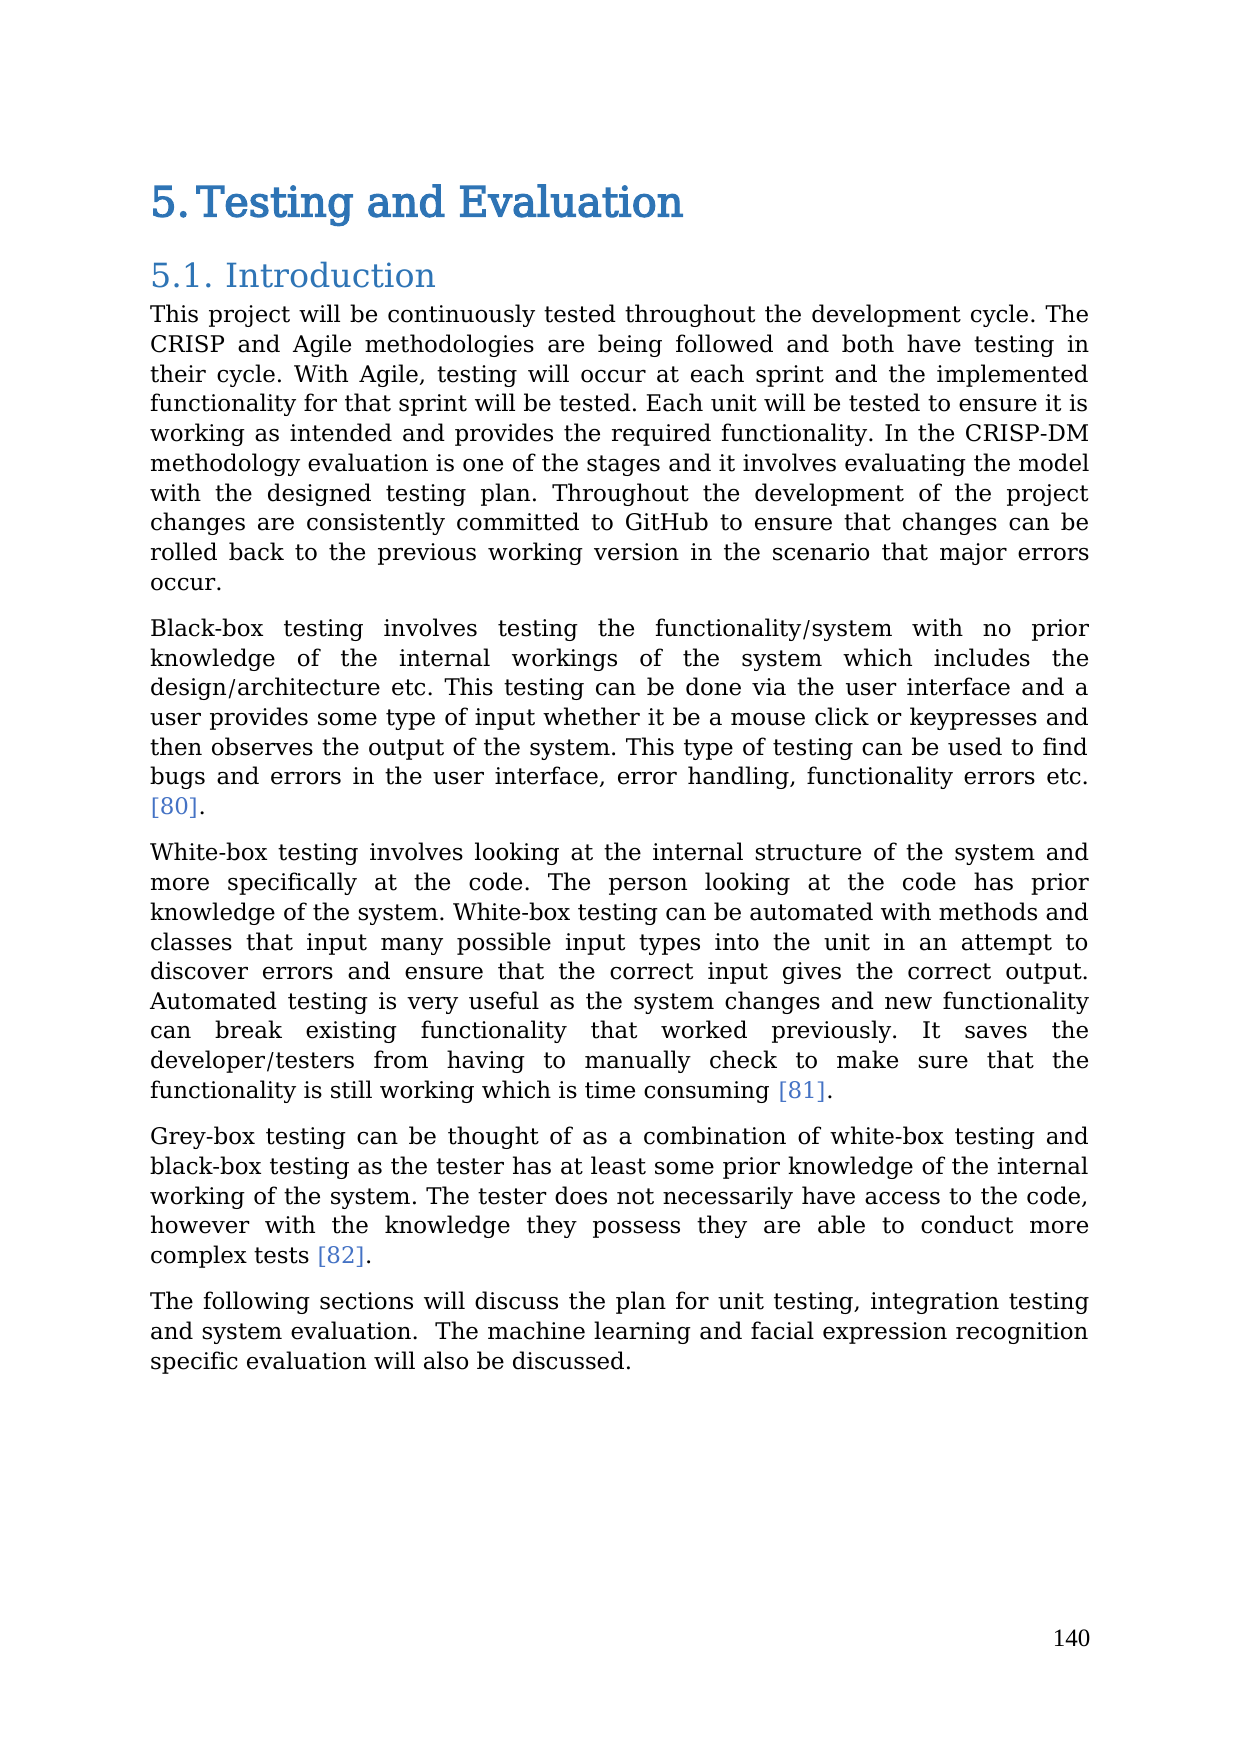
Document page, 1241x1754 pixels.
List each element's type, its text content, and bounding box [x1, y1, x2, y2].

text Black-box testing involves testing the functionality/system with no prior knowledge of the internal workings of the system which includes the design/architecture etc. This testing can be done via the user interface and a user provides some type of input whether it be a mouse click or keypresses and then observes the output of the system. This type of testing can be used to find bugs and errors in the user interface, error handling, functionality errors etc. [80]. [150, 614, 1090, 819]
text White-box testing involves looking at the internal structure of the system and more specifically at the code. The person looking at the code has prior knowledge of the system. White-box testing can be automated with methods and classes that input many possible input types into the unit in an attempt to discover errors and ensure that the correct input gives the correct output. Automated testing is very useful as the system changes and new functionality can break existing functionality that worked previously. It saves the developer/testers from having to manually check to make sure that the functionality is still working which is time consuming [81]. [150, 838, 1090, 1103]
subtitle Introduction [150, 254, 1090, 294]
text This project will be continuously tested throughout the development cycle. The CRISP and Agile methodologies are being followed and both have testing in their cycle. With Agile, testing will occur at each sprint and the implemented functionality for that sprint will be tested. Each unit will be tested to ensure it is working as intended and provides the required functionality. In the CRISP-DM methodology evaluation is one of the stages and it involves evaluating the model with the designed testing plan. Throughout the development of the project changes are consistently committed to GitHub to ensure that changes can be rolled back to the previous working version in the scenario that major errors occur. [150, 300, 1090, 595]
subtitle Testing and Evaluation [150, 175, 1090, 225]
text Grey-box testing can be thought of as a combination of white-box testing and black-box testing as the tester has at least some prior knowledge of the internal working of the system. The tester does not necessarily have access to the code, however with the knowledge they possess they are able to conduct more complex tests [82]. [150, 1122, 1090, 1268]
text The following sections will discuss the plan for unit testing, integration testing and system evaluation. The machine learning and facial expression recognition specific evaluation will also be discussed. [150, 1287, 1090, 1374]
